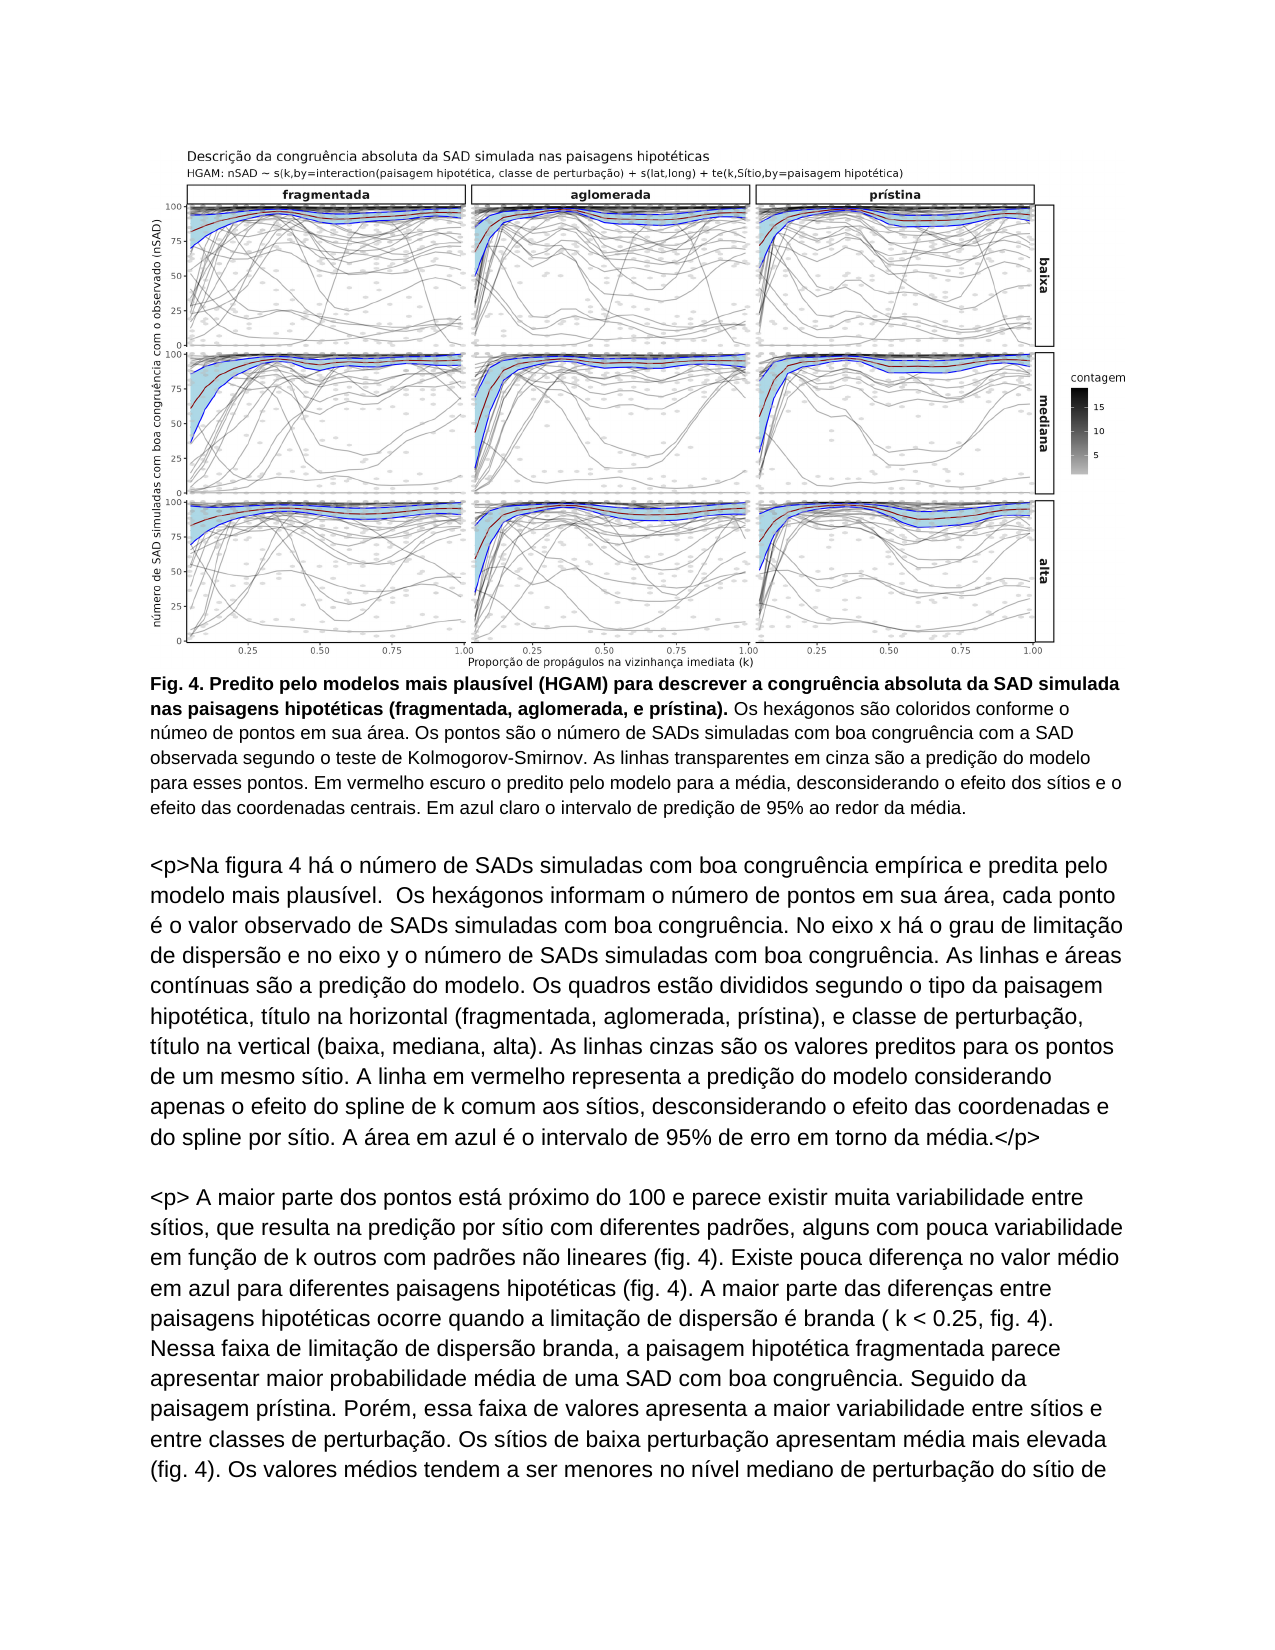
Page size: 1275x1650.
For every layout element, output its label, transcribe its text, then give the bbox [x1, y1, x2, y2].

text <p>Na figura 4 há o número de SADs simuladas com boa congruência empírica e predita pelo modelo mais plausível. Os hexágonos informam o número de pontos em sua área, cada ponto é o valor observado de SADs simuladas com boa congruência. No eixo x há o grau de limitação de dispersão e no eixo y o número de SADs simuladas com boa congruência. As linhas e áreas contínuas são a predição do modelo. Os quadros estão divididos segundo o tipo da paisagem hipotética, título na horizontal (fragmentada, aglomerada, prístina), e classe de perturbação, título na vertical (baixa, mediana, alta). As linhas cinzas são os valores preditos para os pontos de um mesmo sítio. A linha em vermelho representa a predição do modelo considerando apenas o efeito do spline de k comum aos sítios, desconsiderando o efeito das coordenadas e do spline por sítio. A área em azul é o intervalo de 95% de erro em torno da média.</p> [150, 852, 1125, 1150]
picture [150, 150, 1125, 669]
text Fig. 4. Predito pelo modelos mais plausível (HGAM) para descrever a congruência absoluta da SAD simulada nas paisagens hipotéticas (fragmentada, aglomerada, e prístina). Os hexágonos são coloridos conforme o númeo de pontos em sua área. Os pontos são o número de SADs simuladas com boa congruência com a SAD observada segundo o teste de Kolmogorov-Smirnov. As linhas transparentes em cinza são a predição do modelo para esses pontos. Em vermelho escuro o predito pelo modelo para a média, desconsiderando o efeito dos sítios e o efeito das coordenadas centrais. Em azul claro o intervalo de predição de 95% ao redor da média. [150, 673, 1125, 818]
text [150, 1184, 1125, 1482]
